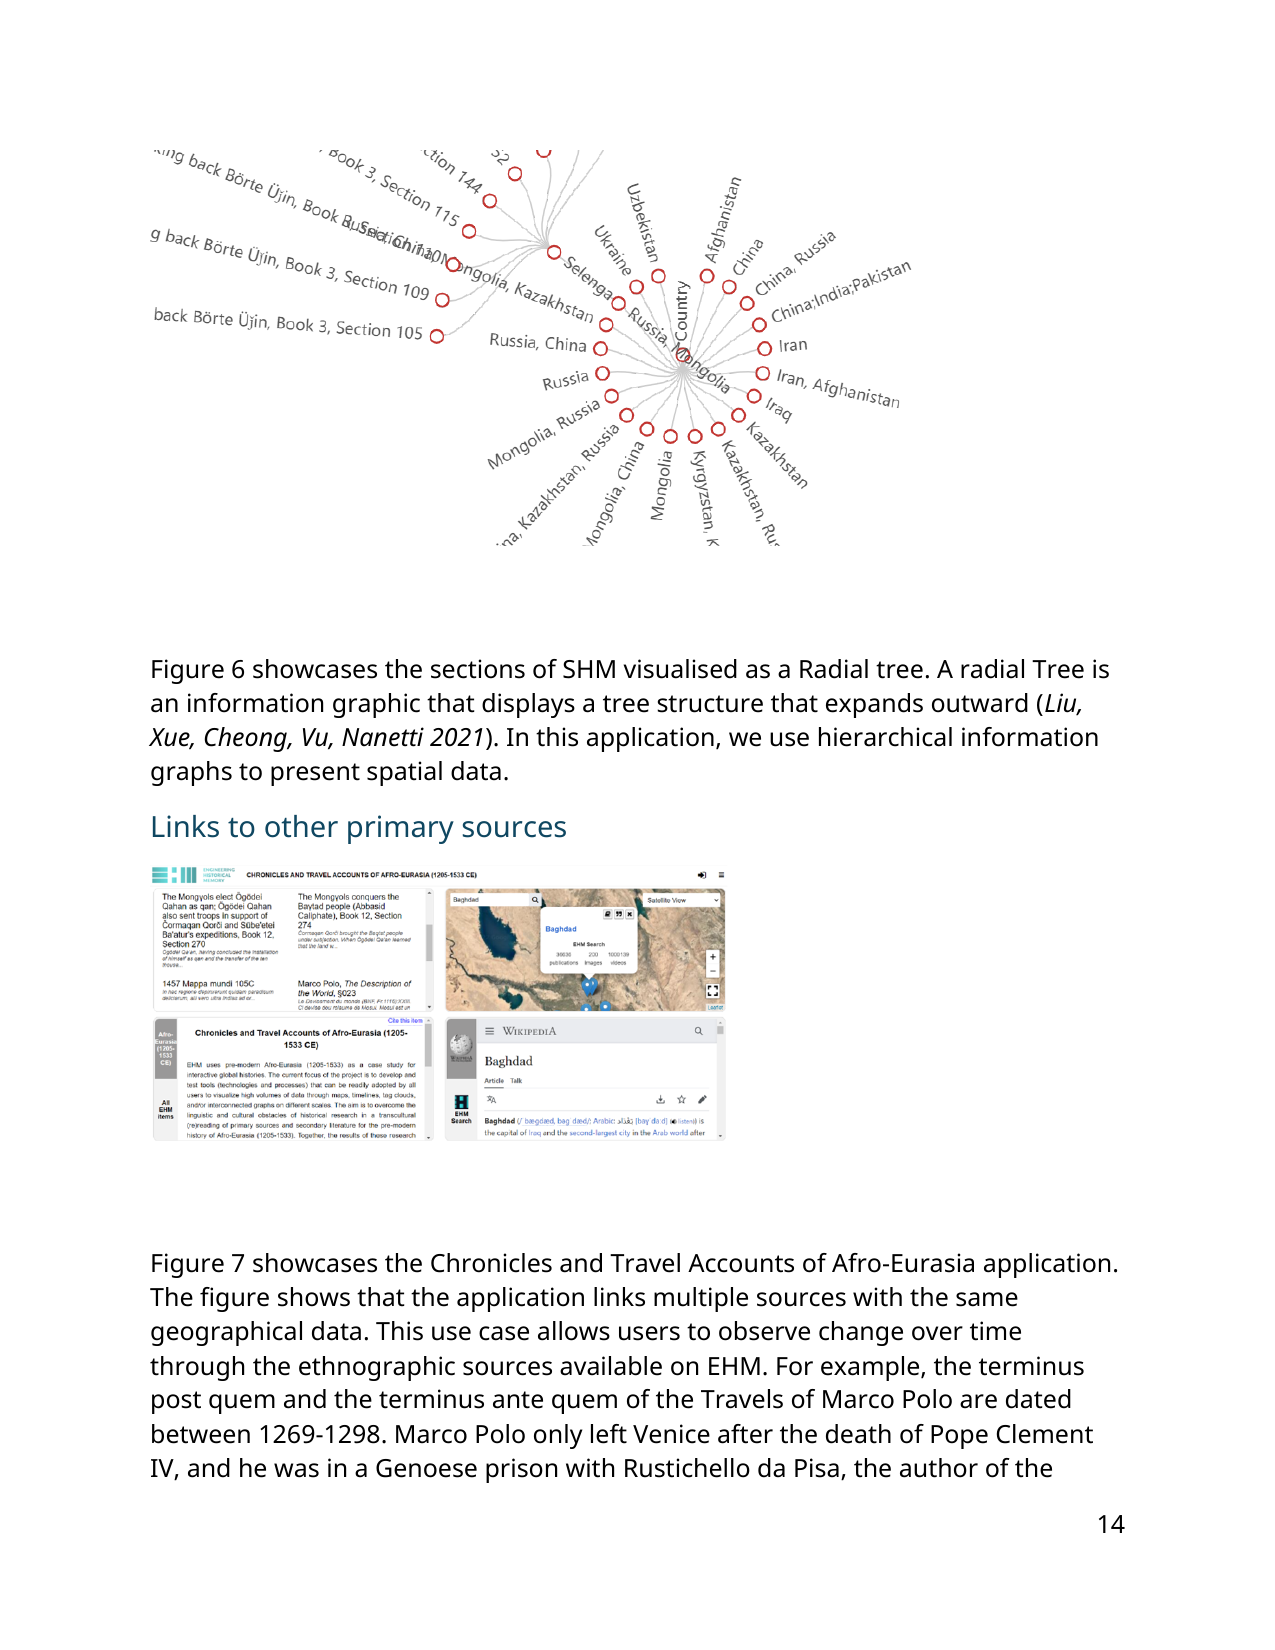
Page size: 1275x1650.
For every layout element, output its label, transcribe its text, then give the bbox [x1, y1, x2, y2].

picture [150, 150, 938, 546]
text Figure 6 showcases the sections of SHM visualised as a Radial tree. A radial Tree is an information graphic that displays a tree structure that expands outward (Liu, Xue, Cheong, Vu, Nanetti 2021). In this application, we use hierarchical information graphs to present spatial data. [150, 652, 1125, 788]
picture [150, 865, 728, 1141]
subtitle Links to other primary sources [150, 807, 1125, 846]
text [150, 1246, 1125, 1484]
